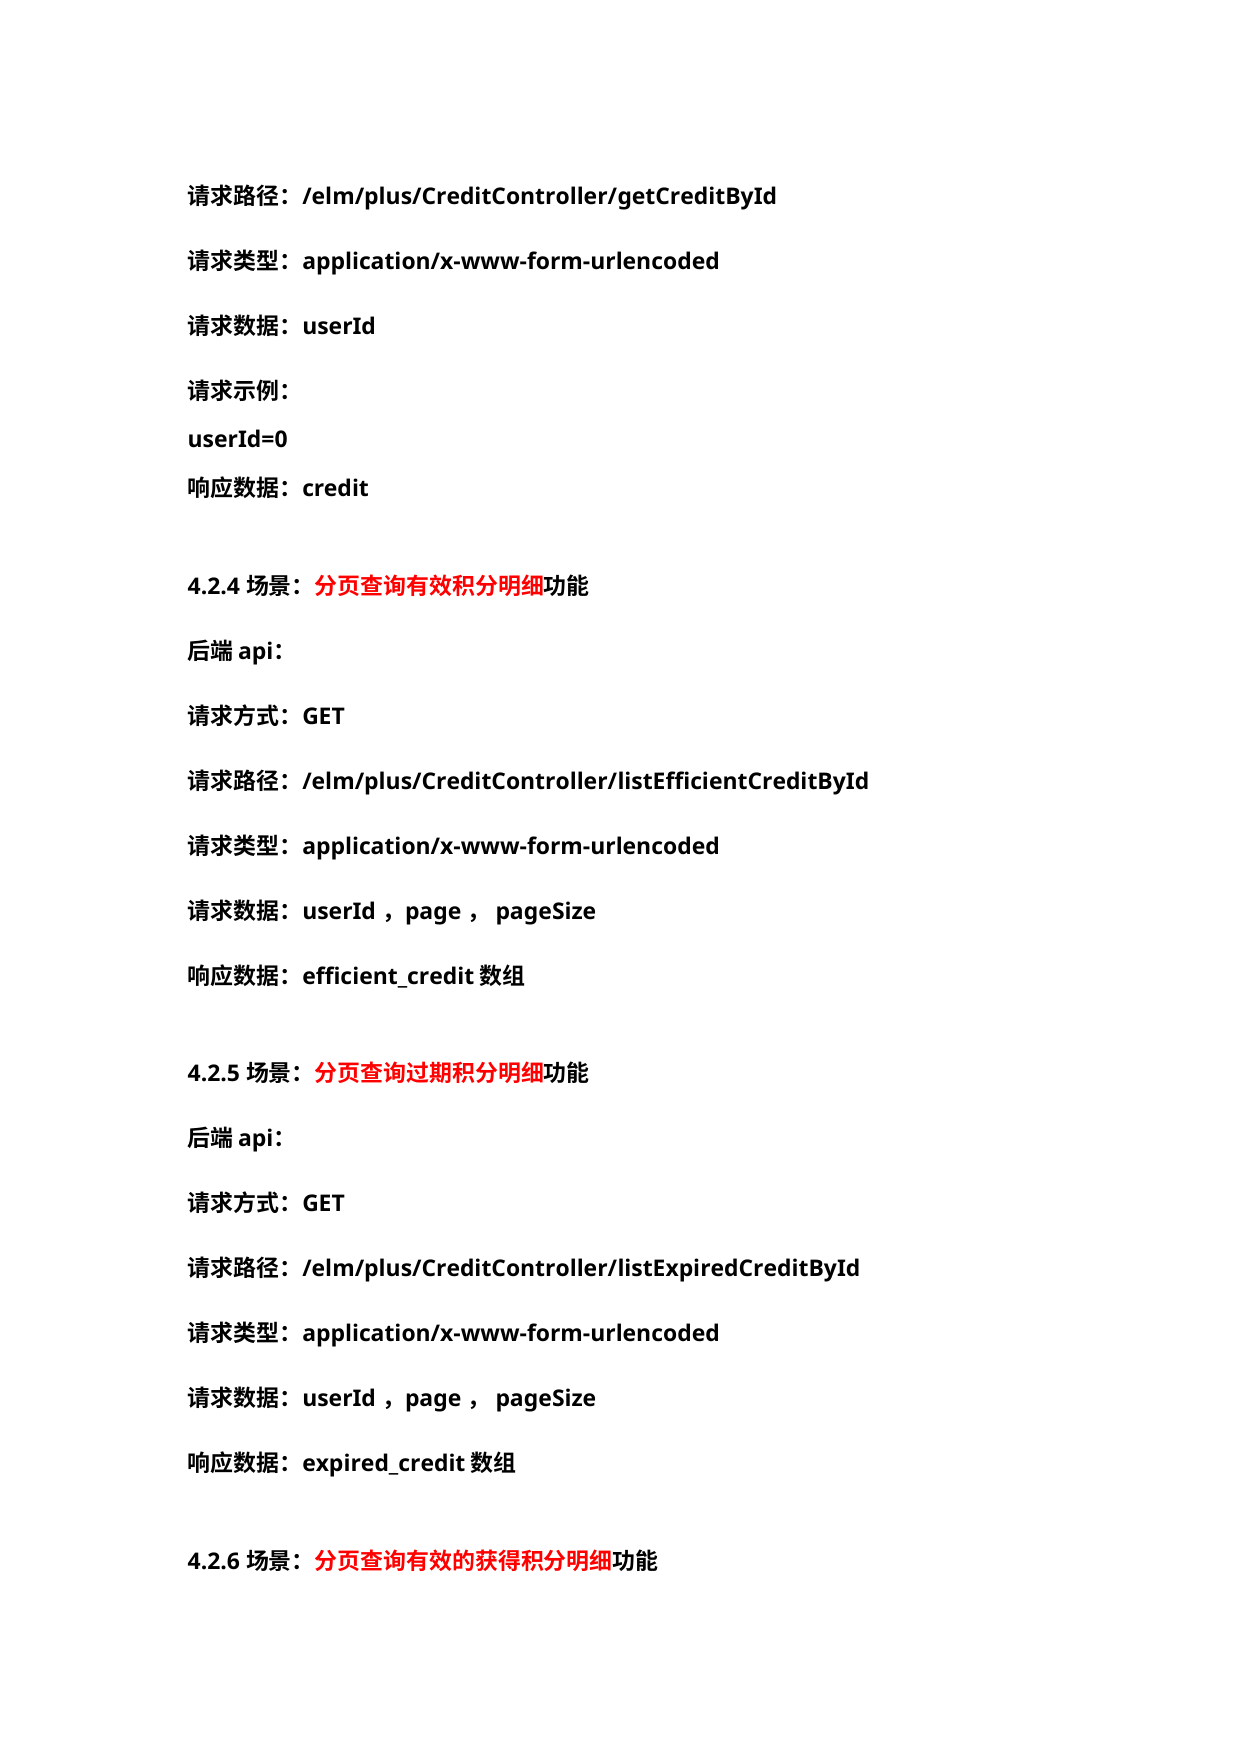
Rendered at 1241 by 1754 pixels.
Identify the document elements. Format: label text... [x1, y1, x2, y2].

text 请求路径：/elm/plus/CreditController/listExpiredCreditById [187, 1234, 1053, 1299]
text 请求类型：application/x-www-form-urlencoded [187, 227, 1053, 292]
text 请求数据：userId [187, 292, 1053, 357]
text 响应数据：efficient_credit数组 [187, 942, 1053, 1007]
text 请求数据：userId ，page ， pageSize [187, 877, 1053, 942]
text 请求方式：GET [187, 682, 1053, 747]
text 请求方式：GET [187, 1169, 1053, 1234]
text 请求类型：application/x-www-form-urlencoded [187, 812, 1053, 877]
text 响应数据：expired_credit数组 [187, 1429, 1053, 1494]
text 请求路径：/elm/plus/CreditController/getCreditById [187, 162, 1053, 227]
text 响应数据：credit [187, 454, 1053, 519]
text 4.2.6 场景：分页查询有效的获得积分明细功能 [187, 1527, 1053, 1592]
text 4.2.4 场景：分页查询有效积分明细功能 [187, 552, 1053, 617]
text 请求数据：userId ，page ， pageSize [187, 1364, 1053, 1429]
text 后端api： [187, 1104, 1053, 1169]
text 请求路径：/elm/plus/CreditController/listEfficientCreditById [187, 747, 1053, 812]
text 请求示例： [187, 357, 1053, 422]
text 4.2.5 场景：分页查询过期积分明细功能 [187, 1039, 1053, 1104]
text userId=0 [187, 422, 1053, 454]
text 后端api： [187, 617, 1053, 682]
text 请求类型：application/x-www-form-urlencoded [187, 1299, 1053, 1364]
